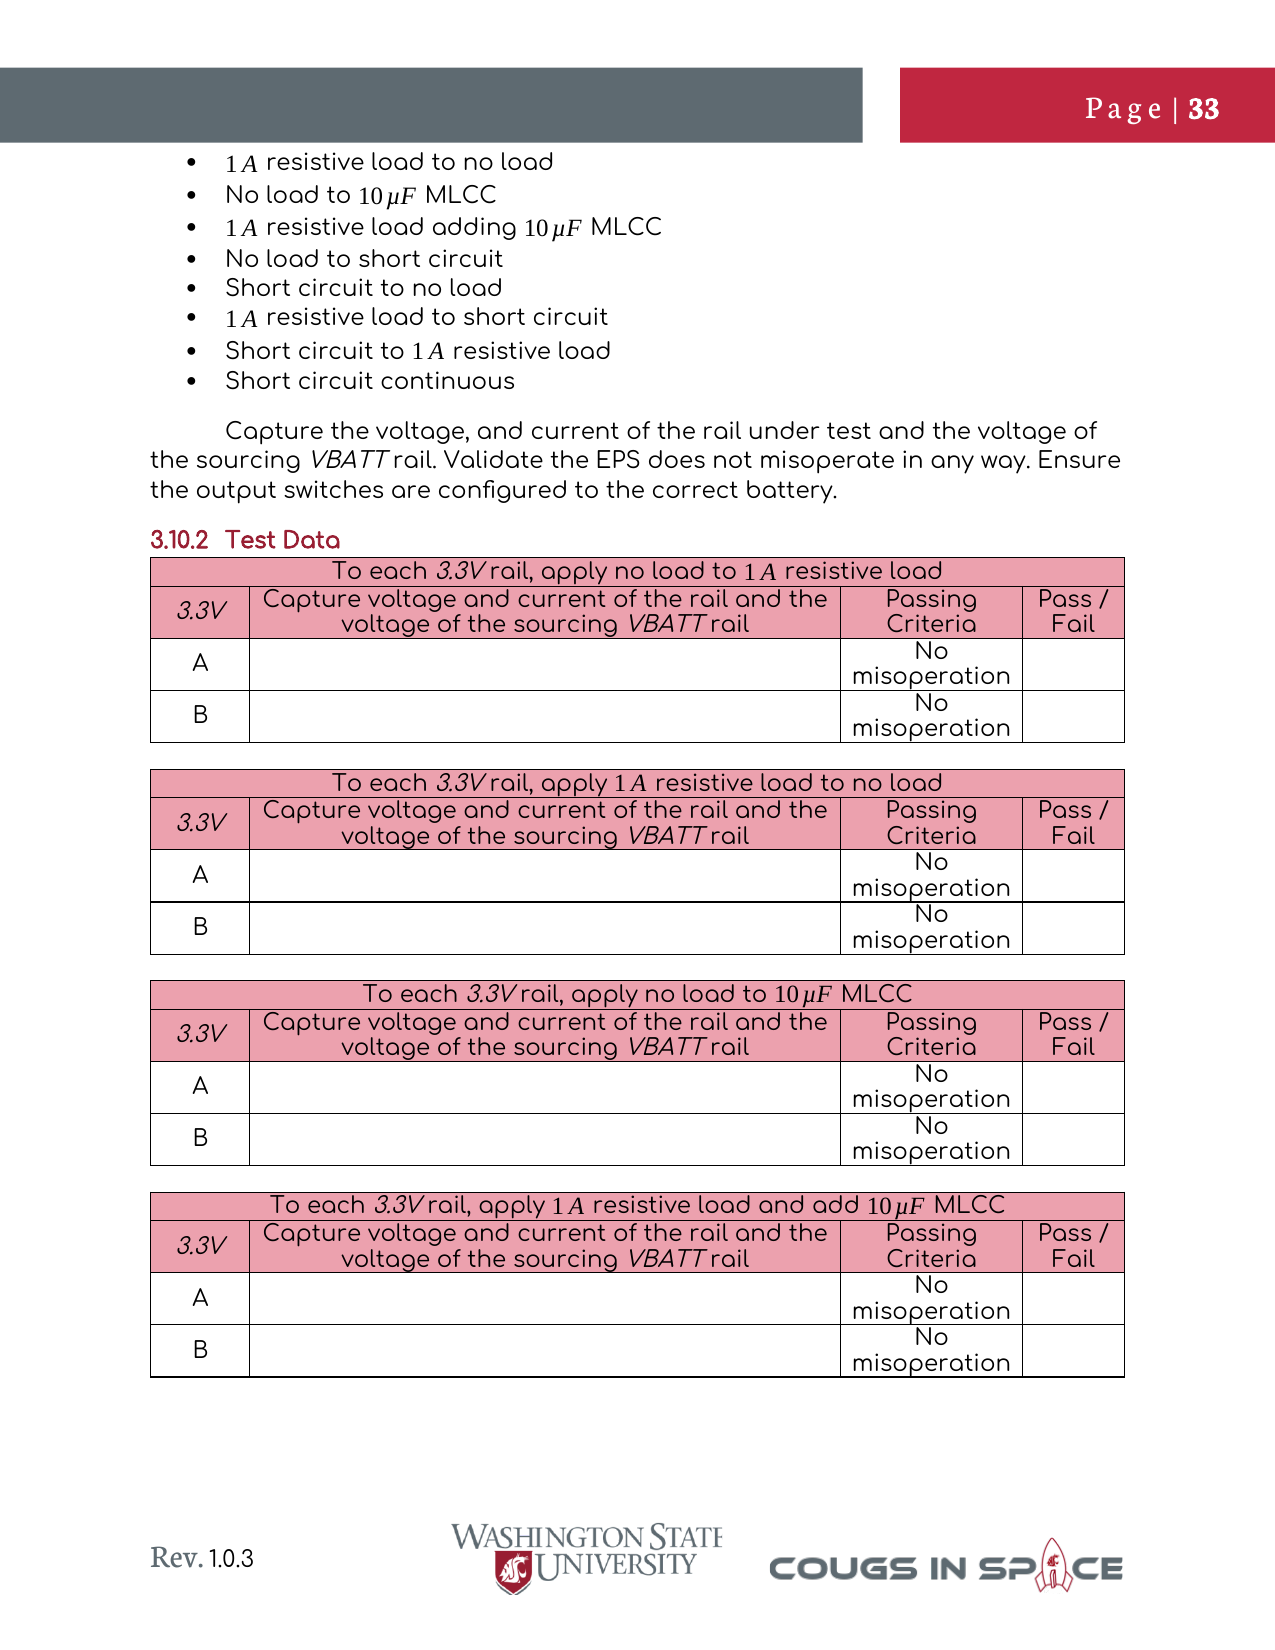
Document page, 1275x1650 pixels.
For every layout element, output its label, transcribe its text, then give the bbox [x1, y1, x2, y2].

picture [450, 1522, 723, 1595]
table_cell 3.3V [151, 1221, 249, 1272]
table_cell A [151, 1273, 249, 1324]
table_header To each 3.3V rail, apply no load to MLCC [151, 981, 1124, 1009]
table_cell No misoperation [841, 639, 1022, 690]
table_cell [1023, 903, 1124, 953]
table_cell Capture voltage and current of the rail and the voltage of the sourcing VBATT rail [250, 587, 840, 638]
table_cell A [151, 850, 249, 901]
table_cell [1023, 1273, 1124, 1324]
table_cell [250, 691, 840, 742]
table_cell A [151, 639, 249, 690]
table_cell Pass / Fail [1023, 587, 1124, 638]
table_cell [250, 1062, 840, 1113]
list resistive load to short circuit [187, 306, 1125, 334]
table_cell [1023, 1114, 1124, 1165]
table_cell Passing Criteria [841, 798, 1022, 849]
list resistive load adding MLCC [187, 214, 1125, 243]
table_cell [1023, 639, 1124, 690]
table_cell No misoperation [841, 1114, 1022, 1165]
list No load to short circuit [187, 247, 1125, 272]
table_cell Passing Criteria [841, 587, 1022, 638]
table_cell [1023, 1062, 1124, 1113]
table_cell B [151, 1114, 249, 1165]
table_cell Capture voltage and current of the rail and the voltage of the sourcing VBATT rail [250, 1010, 840, 1061]
table_cell No misoperation [841, 903, 1022, 953]
table_cell [250, 1273, 840, 1324]
table_cell No misoperation [841, 1273, 1022, 1324]
table_cell [250, 903, 840, 953]
table_cell [250, 1114, 840, 1165]
table_cell B [151, 1325, 249, 1376]
table_cell B [151, 903, 249, 953]
table_cell Passing Criteria [841, 1010, 1022, 1061]
picture [769, 1537, 1123, 1594]
table_cell 3.3V [151, 1010, 249, 1061]
table_cell [1023, 1325, 1124, 1376]
table_cell [1023, 850, 1124, 901]
table_cell No misoperation [841, 1062, 1022, 1113]
table_cell [250, 1325, 840, 1376]
list No load to MLCC [187, 182, 1125, 210]
subtitle Test Data [150, 528, 1125, 553]
table_cell Pass / Fail [1023, 1221, 1124, 1272]
table_header To each 3.3V rail, apply resistive load to no load [151, 770, 1124, 797]
table_cell 3.3V [151, 798, 249, 849]
table_cell [1023, 691, 1124, 742]
table_cell [250, 639, 840, 690]
table_cell B [151, 691, 249, 742]
list resistive load to no load [187, 150, 1125, 178]
table_cell Pass / Fail [1023, 1010, 1124, 1061]
table_header To each 3.3V rail, apply resistive load and add MLCC [151, 1193, 1124, 1220]
list Short circuit continuous [187, 369, 1125, 395]
list Short circuit to resistive load [187, 338, 1125, 365]
table_cell Capture voltage and current of the rail and the voltage of the sourcing VBATT rail [250, 798, 840, 849]
text Capture the voltage, and current of the rail under test and the voltage of the sourcing VBATT rail. Validate the EPS does not misoperate in any way. Ensure the output switches are configured to the correct battery. [150, 419, 1125, 503]
table_cell A [151, 1062, 249, 1113]
table_cell No misoperation [841, 1325, 1022, 1376]
table_cell 3.3V [151, 587, 249, 638]
table_cell Passing Criteria [841, 1221, 1022, 1272]
table_cell [250, 850, 840, 901]
list Short circuit to no load [187, 276, 1125, 302]
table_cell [250, 1221, 840, 1272]
table_cell Pass / Fail [1023, 798, 1124, 849]
table_header To each 3.3V rail, apply no load to resistive load [151, 558, 1124, 586]
table_cell No misoperation [841, 691, 1022, 742]
table_cell No misoperation [841, 850, 1022, 901]
